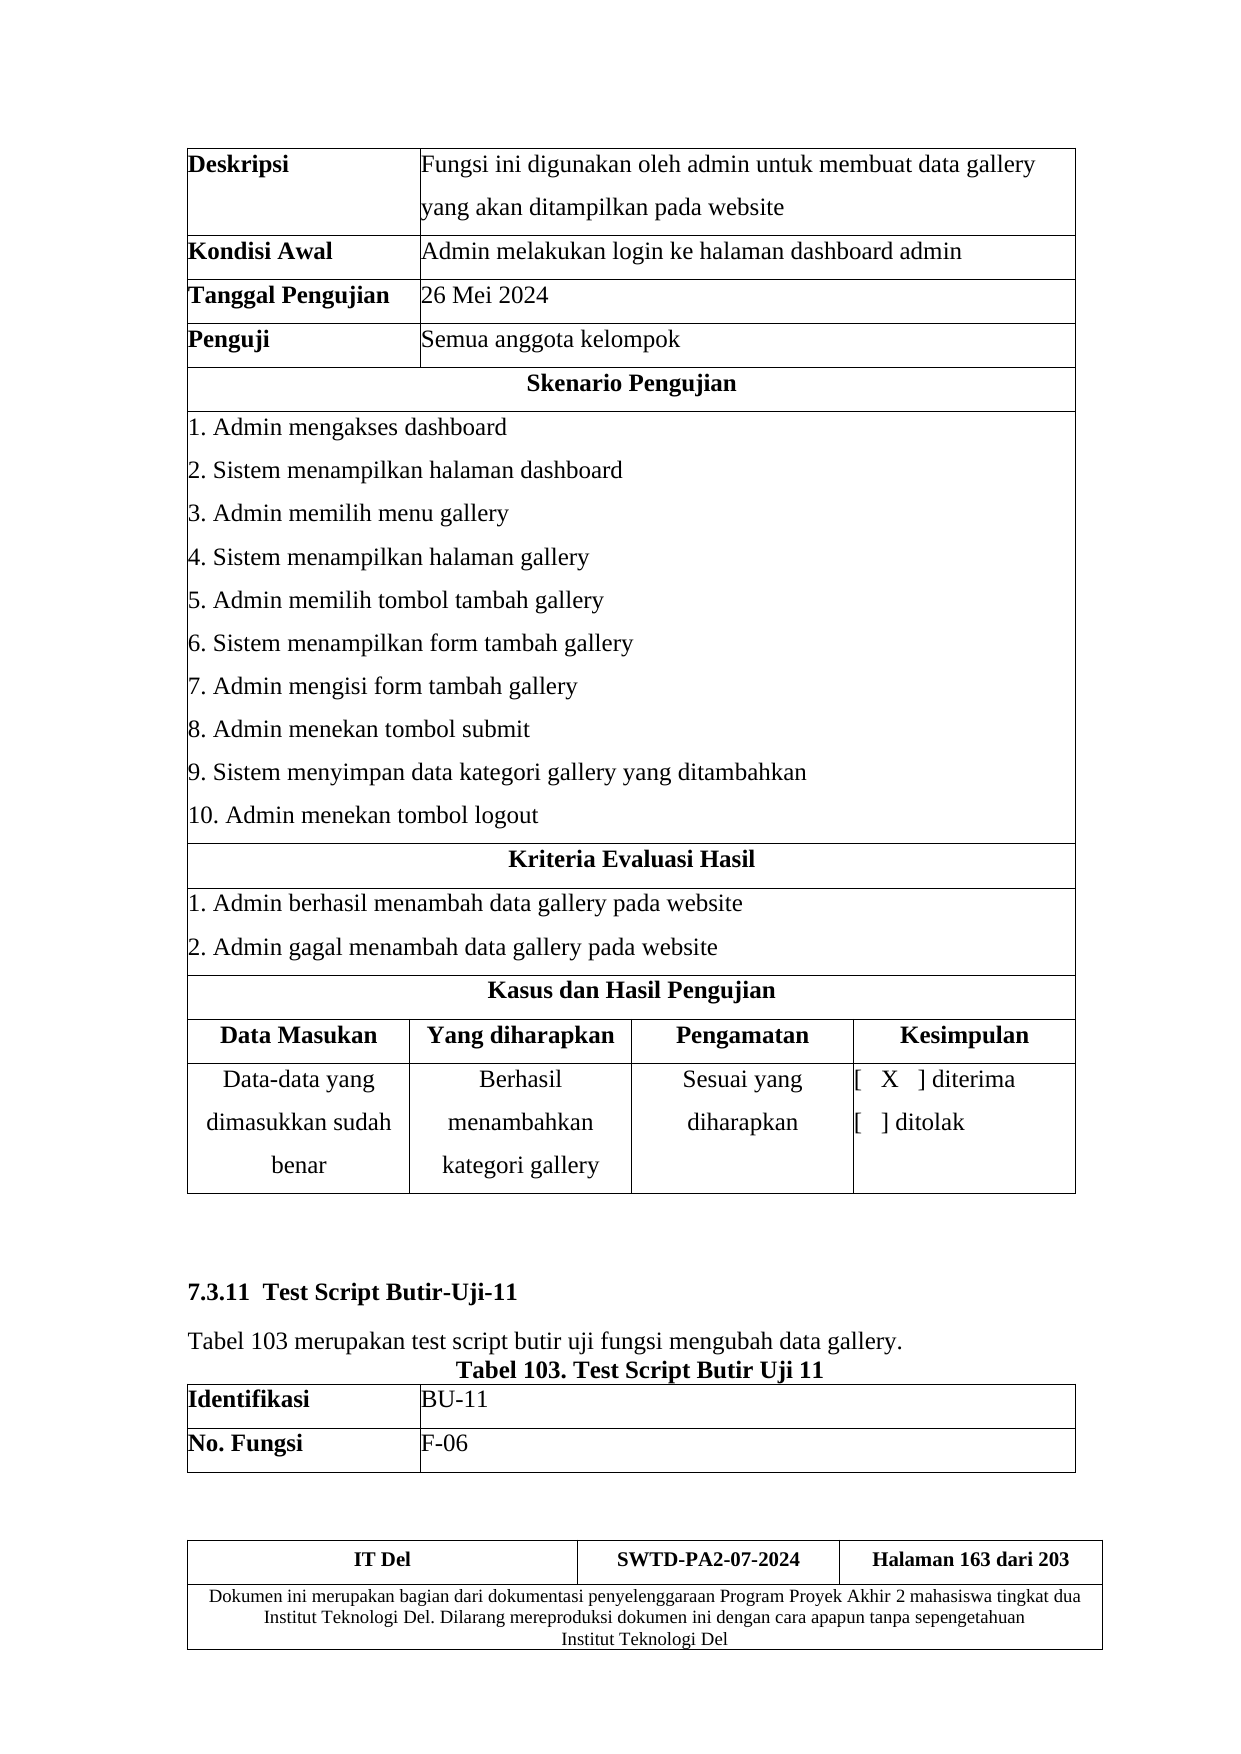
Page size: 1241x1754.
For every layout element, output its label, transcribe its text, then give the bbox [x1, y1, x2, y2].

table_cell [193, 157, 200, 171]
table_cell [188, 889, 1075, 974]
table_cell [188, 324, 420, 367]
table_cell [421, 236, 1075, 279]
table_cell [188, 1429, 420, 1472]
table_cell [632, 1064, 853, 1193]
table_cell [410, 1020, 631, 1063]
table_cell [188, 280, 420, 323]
subtitle Test Script Butir-Uji-11 [187, 1277, 1092, 1305]
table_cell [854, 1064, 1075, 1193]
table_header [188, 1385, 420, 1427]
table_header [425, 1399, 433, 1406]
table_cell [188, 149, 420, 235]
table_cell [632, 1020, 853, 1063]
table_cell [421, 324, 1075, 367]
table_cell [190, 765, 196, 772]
text Tabel 103 merupakan test script butir uji fungsi mengubah data gallery. [187, 1326, 1092, 1355]
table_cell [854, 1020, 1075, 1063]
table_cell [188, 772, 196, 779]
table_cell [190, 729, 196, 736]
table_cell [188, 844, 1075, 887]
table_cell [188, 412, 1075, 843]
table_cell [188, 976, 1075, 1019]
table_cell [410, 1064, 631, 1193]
text Tabel 103. Test Script Butir Uji 11 [187, 1355, 1092, 1383]
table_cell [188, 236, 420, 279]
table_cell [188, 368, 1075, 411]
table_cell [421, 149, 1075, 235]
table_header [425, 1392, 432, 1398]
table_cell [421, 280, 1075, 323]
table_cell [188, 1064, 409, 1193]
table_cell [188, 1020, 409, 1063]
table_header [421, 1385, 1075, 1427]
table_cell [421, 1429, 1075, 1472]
